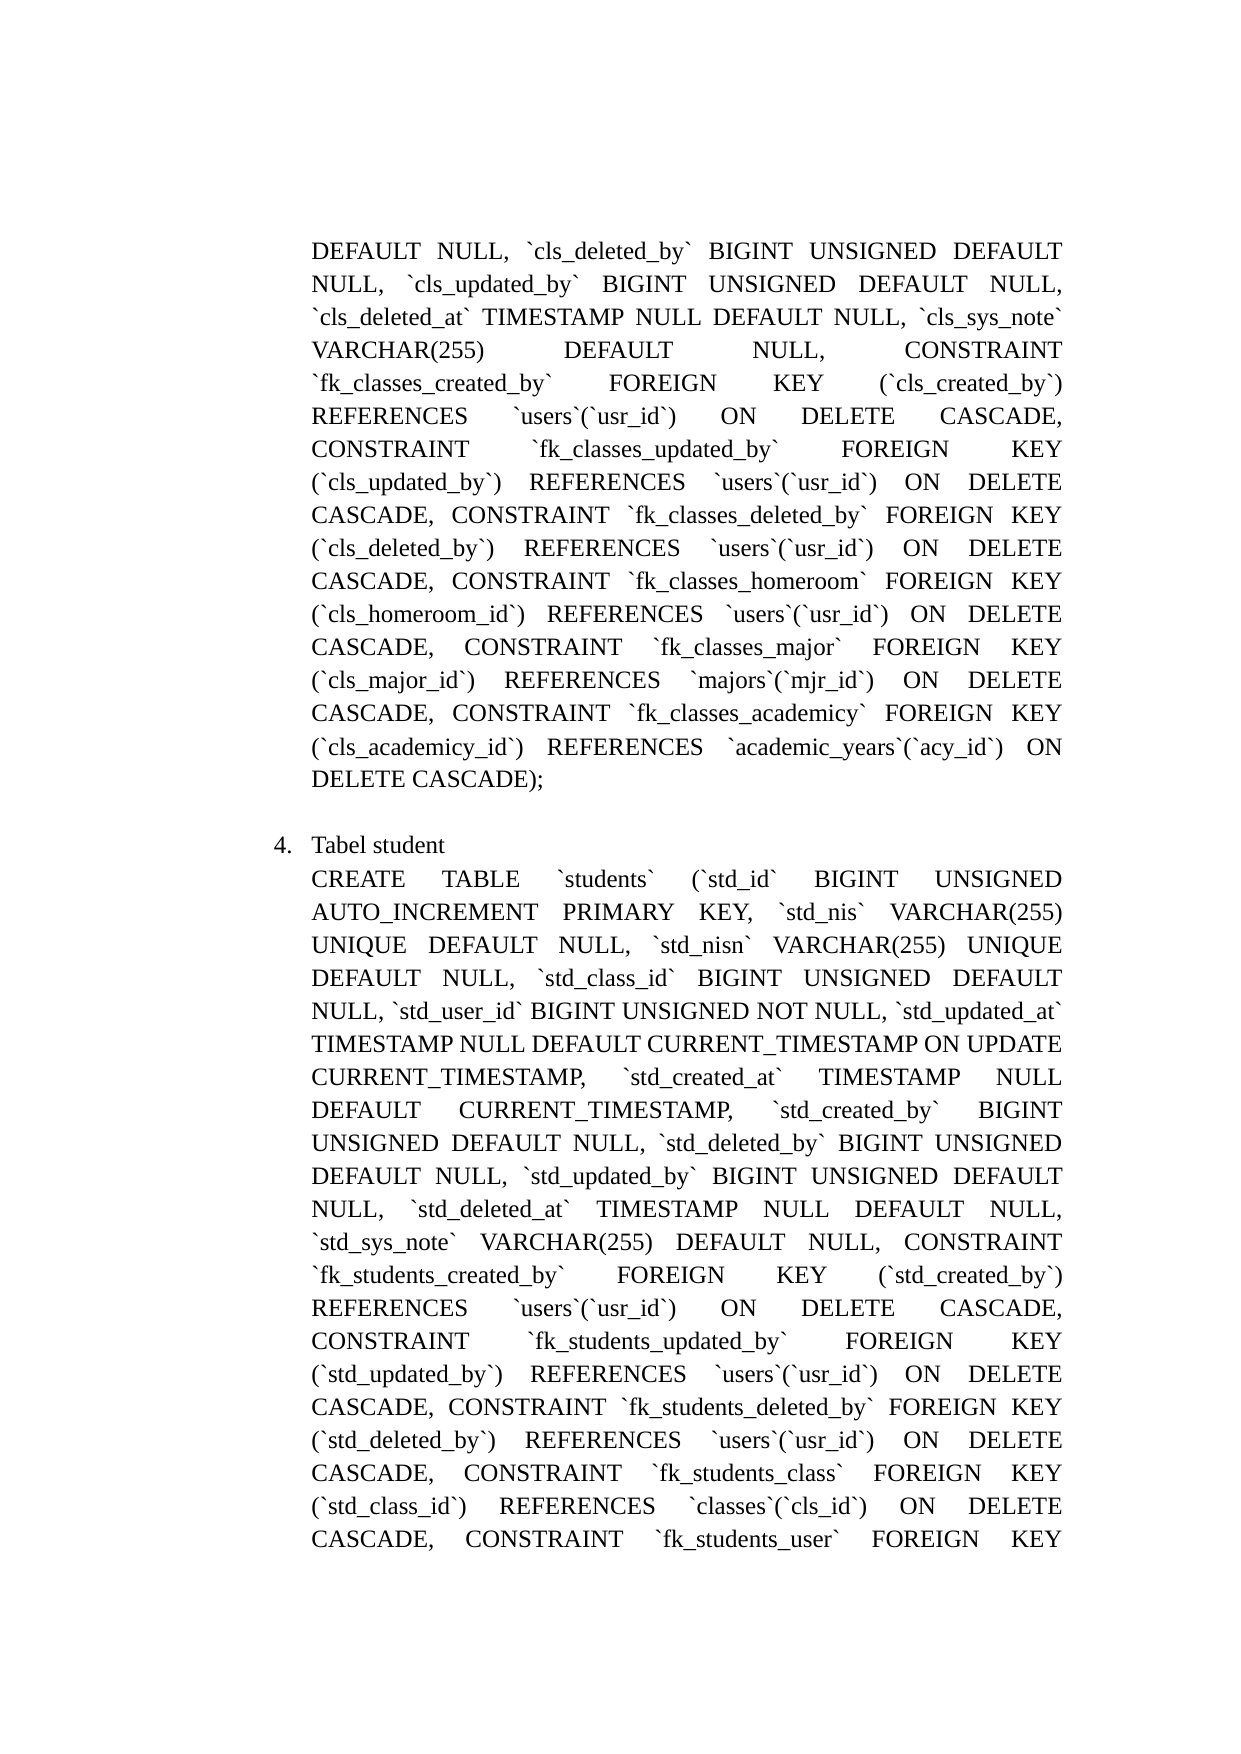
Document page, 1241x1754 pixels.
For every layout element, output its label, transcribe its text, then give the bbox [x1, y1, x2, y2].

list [311, 236, 1063, 793]
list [311, 864, 1063, 1553]
list Tabel student [274, 831, 1063, 859]
